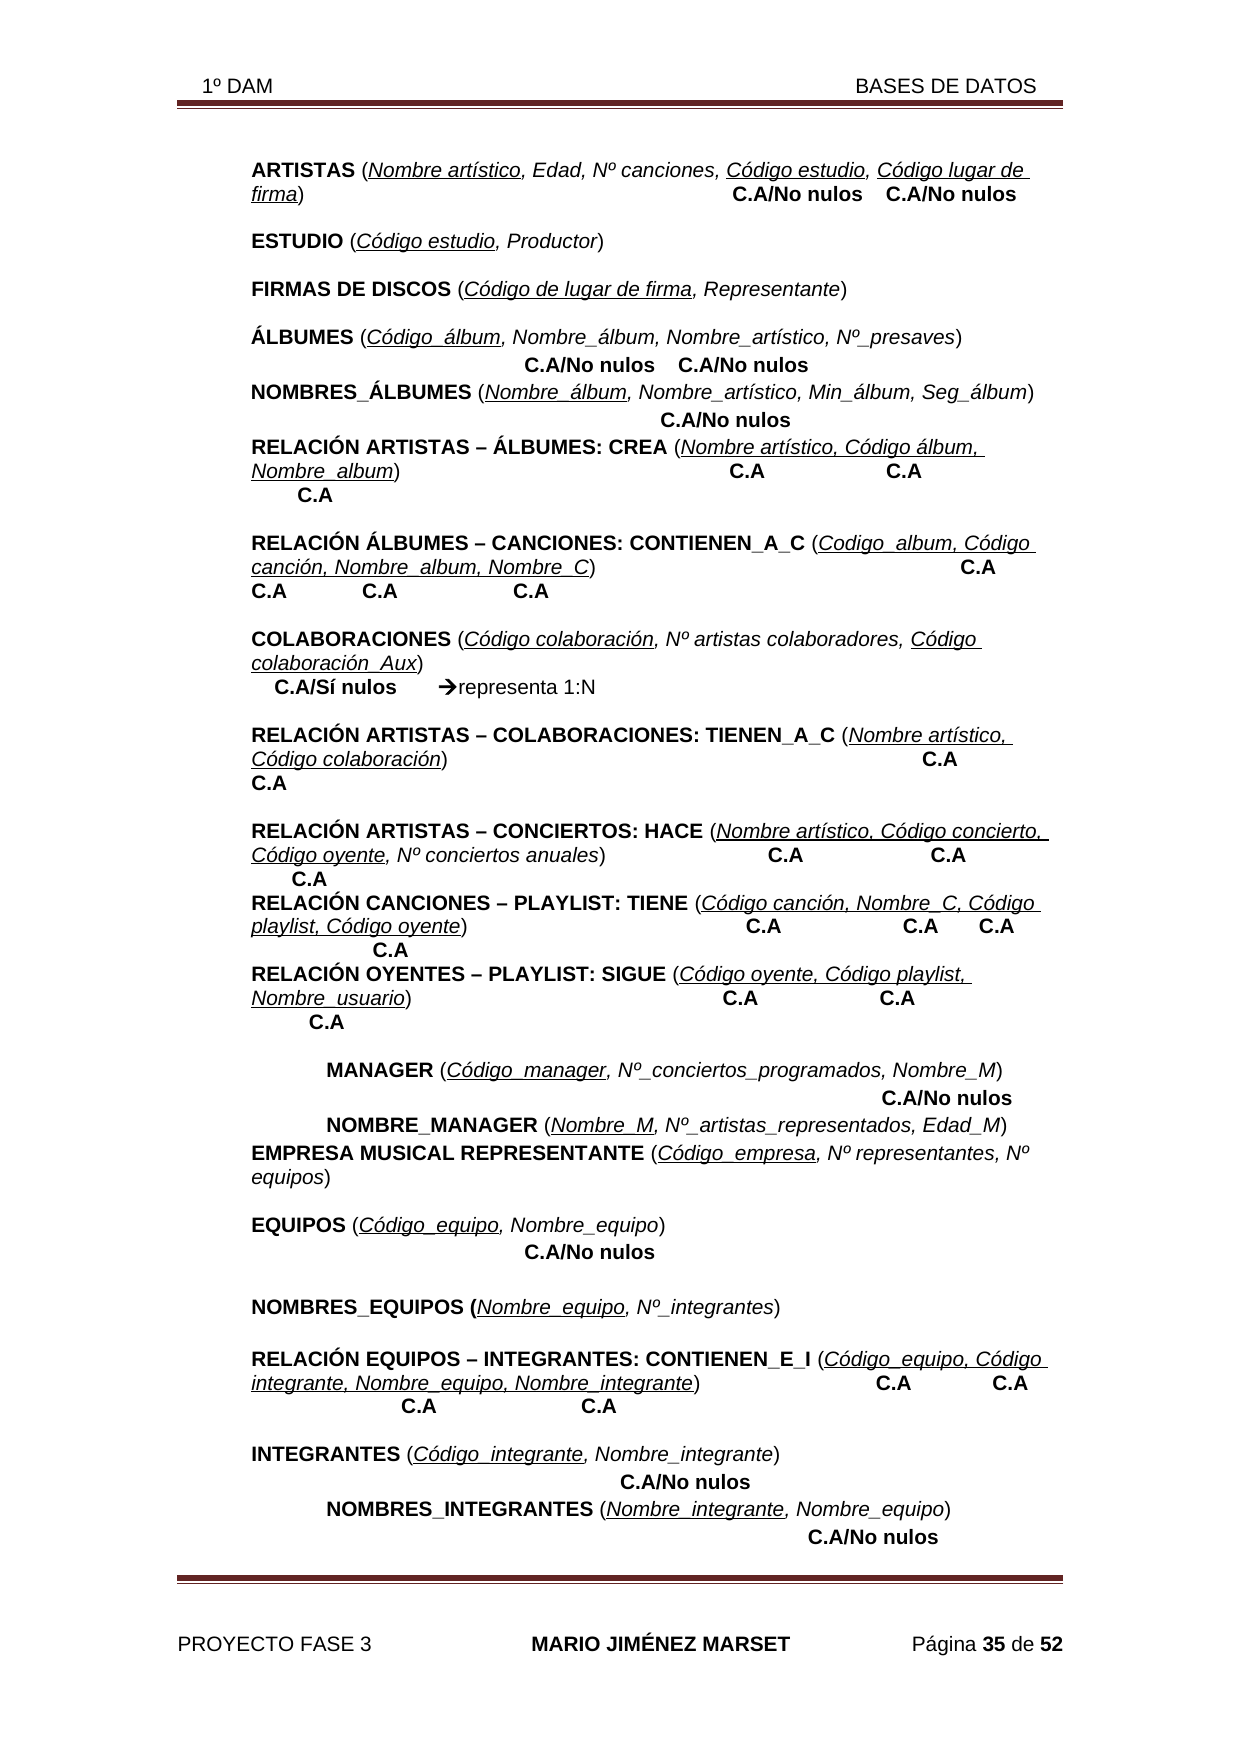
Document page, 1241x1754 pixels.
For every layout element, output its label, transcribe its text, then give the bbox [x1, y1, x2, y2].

text FIRMAS DE DISCOS (Código de lugar de firma, Representante) [251, 277, 1063, 301]
text INTEGRANTES (Código_integrante, Nombre_integrante) [177, 1442, 1063, 1466]
text NOMBRES_EQUIPOS (Nombre_equipo, Nº_integrantes) [251, 1295, 1063, 1319]
text C.A [251, 1010, 1063, 1034]
text C.A/No nulos C.A/No nulos [251, 353, 1063, 377]
text C.A C.A [251, 1394, 1063, 1418]
text NOMBRES_ÁLBUMES (Nombre_álbum, Nombre_artístico, Min_álbum, Seg_álbum) [251, 380, 1063, 404]
text RELACIÓN EQUIPOS – INTEGRANTES: CONTIENEN_E_I (Código_equipo, Código integrante, Nombre_equipo, Nombre_integrante) C.A C.A [251, 1346, 1063, 1394]
text ÁLBUMES (Código_álbum, Nombre_álbum, Nombre_artístico, Nº_presaves) [251, 325, 1063, 349]
text RELACIÓN CANCIONES – PLAYLIST: TIENE (Código canción, Nombre_C, Código playlist, Código oyente) C.A C.A C.A [251, 890, 1063, 938]
text C.A/No nulos [252, 1525, 1063, 1549]
text RELACIÓN ARTISTAS – CONCIERTOS: HACE (Nombre artístico, Código concierto, Código oyente, Nº conciertos anuales) C.A C.A [251, 818, 1063, 866]
text C.A [251, 483, 1063, 507]
text C.A/No nulos [251, 408, 1063, 432]
text C.A/No nulos [177, 1470, 1063, 1494]
text C.A/No nulos [252, 1086, 1063, 1109]
text COLABORACIONES (Código colaboración, Nº artistas colaboradores, Código colaboración_Aux) [251, 627, 1063, 675]
text RELACIÓN OYENTES – PLAYLIST: SIGUE (Código oyente, Código playlist, Nombre_usuario) C.A C.A [251, 962, 1063, 1010]
text NOMBRE_MANAGER (Nombre_M, Nº_artistas_representados, Edad_M) [252, 1113, 1063, 1137]
text NOMBRES_INTEGRANTES (Nombre_integrante, Nombre_equipo) [252, 1497, 1063, 1521]
text RELACIÓN ARTISTAS – ÁLBUMES: CREA (Nombre artístico, Código álbum, Nombre_album) C.A C.A [251, 435, 1063, 483]
text EQUIPOS (Código_equipo, Nombre_equipo) [251, 1212, 1063, 1236]
text C.A/No nulos [251, 1240, 1063, 1264]
text C.A/Sí nulos representa 1:N [251, 675, 1063, 699]
text C.A [251, 866, 1063, 890]
text C.A [251, 938, 1063, 962]
text RELACIÓN ARTISTAS – COLABORACIONES: TIENEN_A_C (Nombre artístico, Código colaboración) C.A C.A [251, 723, 1063, 794]
text ESTUDIO (Código estudio, Productor) [251, 229, 1063, 253]
text RELACIÓN ÁLBUMES – CANCIONES: CONTIENEN_A_C (Codigo_album, Código canción, Nombre_album, Nombre_C) C.A C.A C.A C.A [251, 531, 1063, 603]
text MANAGER (Código_manager, Nº_conciertos_programados, Nombre_M) [252, 1058, 1063, 1082]
text EMPRESA MUSICAL REPRESENTANTE (Código_empresa, Nº representantes, Nº equipos) [251, 1141, 1063, 1188]
text ARTISTAS (Nombre artístico, Edad, Nº canciones, Código estudio, Código lugar de firma) C.A/No nulos C.A/No nulos [251, 157, 1063, 205]
